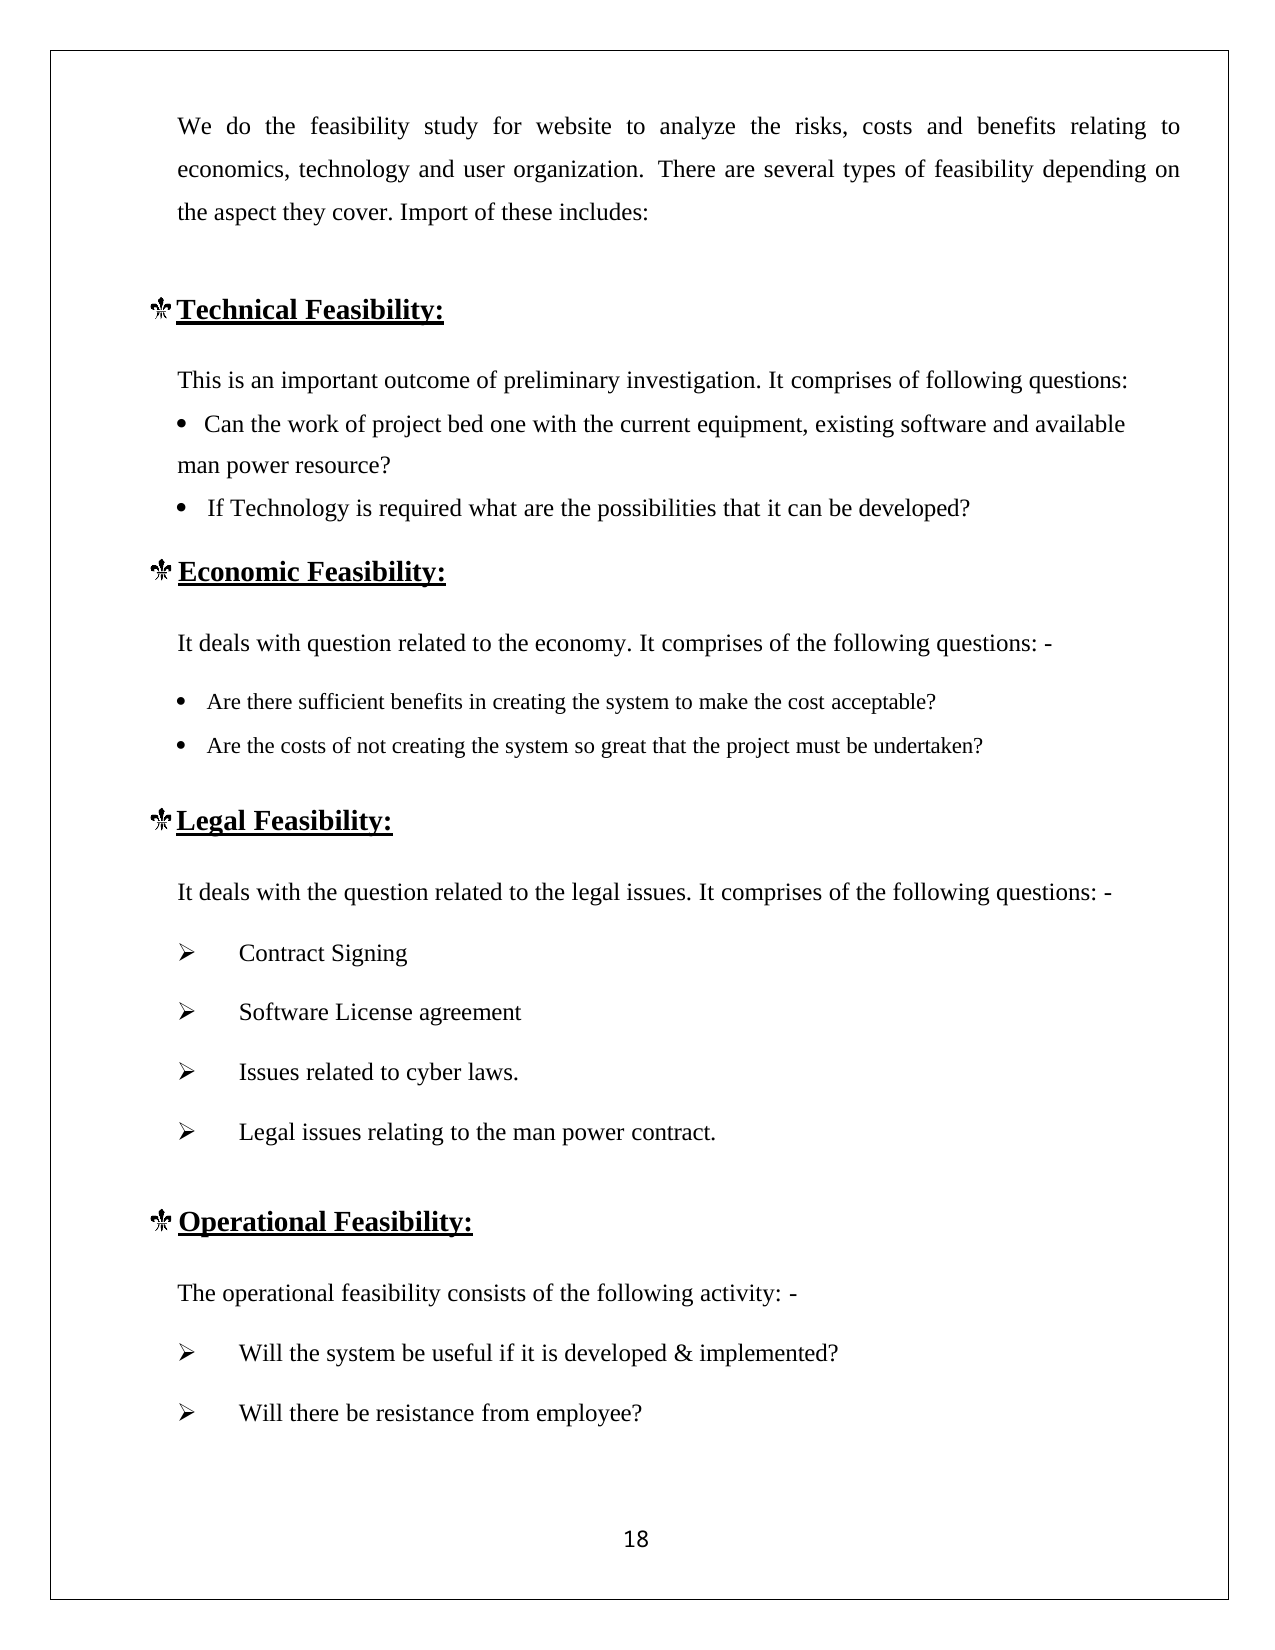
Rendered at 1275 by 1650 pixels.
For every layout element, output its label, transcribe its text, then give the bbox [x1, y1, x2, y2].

list Issues related to cyber laws. [177, 1057, 1228, 1086]
subtitle Legal Feasibility: [151, 803, 1228, 837]
list Legal issues relating to the man power contract. [177, 1117, 1228, 1146]
subtitle Technical Feasibility: [151, 292, 1228, 326]
text It deals with the question related to the legal issues. It comprises of the following questions: - [177, 877, 1228, 906]
text The operational feasibility consists of the following activity: - [177, 1278, 1228, 1307]
list Will there be resistance from employee? [177, 1398, 1228, 1427]
picture [150, 558, 172, 581]
picture [150, 297, 171, 320]
subtitle Operational Feasibility: [151, 1204, 1228, 1237]
subtitle Economic Feasibility: [151, 554, 1228, 587]
picture [150, 807, 172, 831]
list Contract Signing [177, 938, 1228, 967]
list Are there sufficient benefits in creating the system to make the cost acceptable? [177, 688, 1228, 714]
text This is an important outcome of preliminary investigation. It comprises of following questions: [177, 366, 1228, 394]
picture [150, 1208, 172, 1232]
list If Technology is required what are the possibilities that it can be developed? [177, 493, 1228, 522]
list Software License agreement [177, 997, 1228, 1026]
text We do the feasibility study for website to analyze the risks, costs and benefits relating to economics, technology and user organization. There are several types of feasibility depending on the aspect they cover. Import of these includes: [177, 111, 1181, 226]
list Can the work of project bed one with the current equipment, existing software and available man power resource? [177, 409, 1171, 479]
text It deals with question related to the economy. It comprises of the following questions: - [177, 628, 1228, 656]
list Will the system be useful if it is developed & implemented? [177, 1338, 1228, 1367]
list Are the costs of not creating the system so great that the project must be undertaken? [177, 732, 1228, 759]
